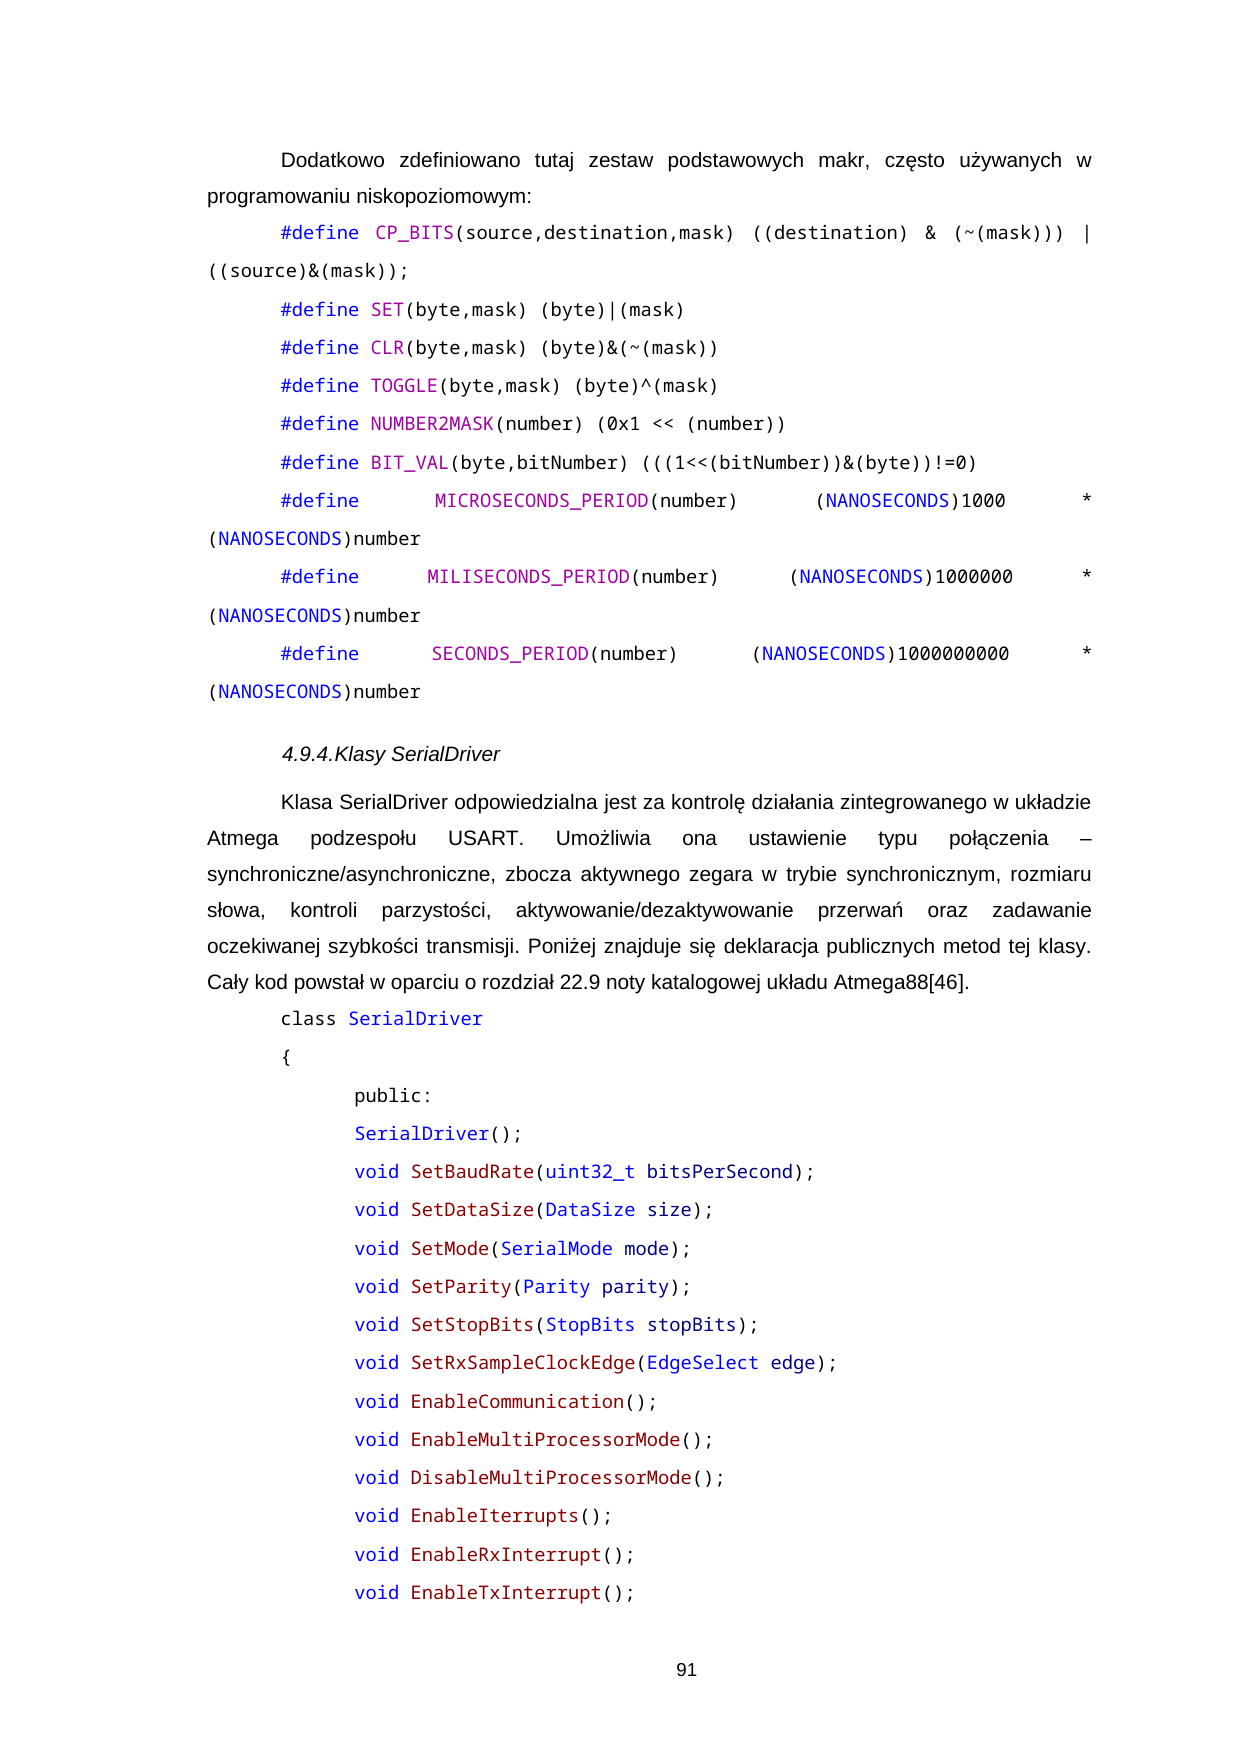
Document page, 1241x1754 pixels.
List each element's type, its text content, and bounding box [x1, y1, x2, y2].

text class SerialDriver [207, 1006, 1092, 1031]
text #define MICROSECONDS_PERIOD(number) (NANOSECONDS)1000 * (NANOSECONDS)number [207, 487, 1092, 551]
text void SetDataSize(DataSize size); [280, 1197, 1092, 1222]
text #define MILISECONDS_PERIOD(number) (NANOSECONDS)1000000 * (NANOSECONDS)number [207, 564, 1092, 627]
text void SetBaudRate(uint32_t bitsPerSecond); [280, 1158, 1092, 1184]
text Dodatkowo zdefiniowano tutaj zestaw podstawowych makr, często używanych w programowaniu niskopoziomowym: [207, 148, 1092, 208]
text void SetStopBits(StopBits stopBits); [280, 1311, 1092, 1337]
text void SetRxSampleClockEdge(EdgeSelect edge); [280, 1350, 1092, 1375]
text #define TOGGLE(byte,mask) (byte)^(mask) [207, 372, 1092, 398]
text public: [280, 1082, 1092, 1108]
text void SetParity(Parity parity); [280, 1273, 1092, 1299]
text #define CLR(byte,mask) (byte)&(~(mask)) [207, 334, 1092, 360]
text Klasa SerialDriver odpowiedzialna jest za kontrolę działania zintegrowanego w układzie Atmega podzespołu USART. Umożliwia ona ustawienie typu połączenia – synchroniczne/asynchroniczne, zbocza aktywnego zegara w trybie synchronicznym, rozmiaru słowa, kontroli parzystości, aktywowanie/dezaktywowanie przerwań oraz zadawanie oczekiwanej szybkości transmisji. Poniżej znajduje się deklaracja publicznych metod tej klasy. Cały kod powstał w oparciu o rozdział 22.9 noty katalogowej układu Atmega88[46]. [207, 790, 1092, 994]
text #define BIT_VAL(byte,bitNumber) (((1<<(bitNumber))&(byte))!=0) [207, 449, 1092, 474]
text #define SECONDS_PERIOD(number) (NANOSECONDS)1000000000 * (NANOSECONDS)number [207, 640, 1092, 704]
text #define CP_BITS(source,destination,mask) ((destination) & (~(mask))) | ((source)&(mask)); [207, 219, 1092, 283]
text void DisableMultiProcessorMode(); [280, 1464, 1092, 1490]
text void SetMode(SerialMode mode); [280, 1235, 1092, 1261]
text #define SET(byte,mask) (byte)|(mask) [207, 296, 1092, 322]
text SerialDriver(); [280, 1120, 1092, 1146]
text #define NUMBER2MASK(number) (0x1 << (number)) [207, 411, 1092, 436]
subtitle Klasy SerialDriver [282, 742, 1092, 766]
text void EnableCommunication(); [280, 1388, 1092, 1413]
text void EnableTxInterrupt(); [280, 1579, 1092, 1604]
text { [207, 1044, 1092, 1069]
text void EnableMultiProcessorMode(); [280, 1426, 1092, 1452]
text void EnableIterrupts(); [280, 1503, 1092, 1528]
text void EnableRxInterrupt(); [280, 1541, 1092, 1566]
